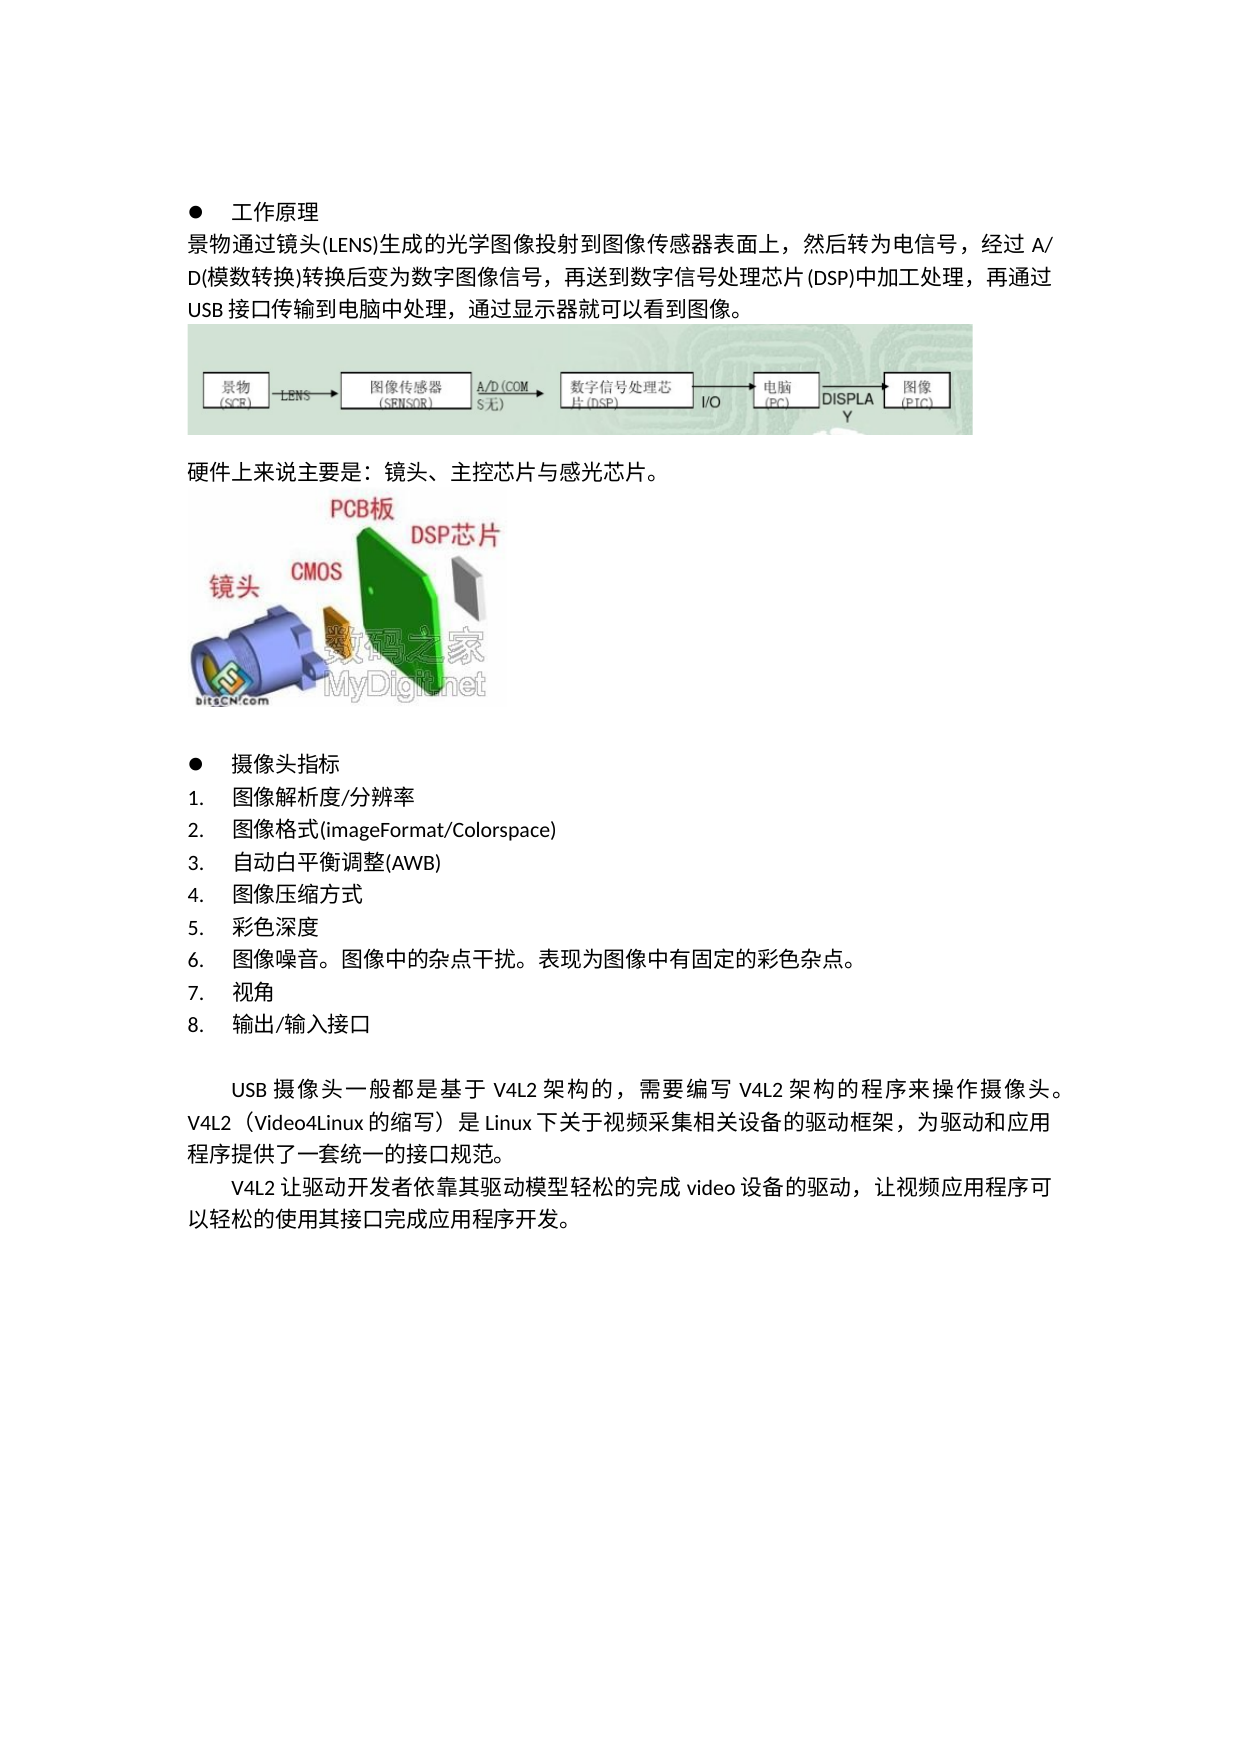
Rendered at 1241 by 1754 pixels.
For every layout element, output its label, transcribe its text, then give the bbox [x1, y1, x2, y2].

list 视角 [187, 974, 1053, 1007]
list 输出/输入接口 [187, 1007, 1053, 1039]
list 图像噪音。图像中的杂点干扰。表现为图像中有固定的彩色杂点。 [187, 942, 1053, 974]
list 图像压缩方式 [187, 877, 1053, 909]
list 图像格式(imageFormat/Colorspace) [187, 812, 1053, 844]
text V4L2让驱动开发者依靠其驱动模型轻松的完成video设备的驱动，让视频应用程序可以轻松的使用其接口完成应用程序开发。 [187, 1169, 1053, 1234]
list 自动白平衡调整(AWB) [187, 844, 1053, 877]
list 摄像头指标 [187, 747, 1053, 779]
picture [187, 487, 508, 707]
text USB摄像头一般都是基于V4L2架构的，需要编写V4L2架构的程序来操作摄像头。V4L2（Video4Linux的缩写）是Linux下关于视频采集相关设备的驱动框架，为驱动和应用程序提供了一套统一的接口规范。 [187, 1072, 1053, 1169]
text 景物通过镜头(LENS)生成的光学图像投射到图像传感器表面上，然后转为电信号，经过A/D(模数转换)转换后变为数字图像信号，再送到数字信号处理芯片(DSP)中加工处理，再通过USB接口传输到电脑中处理，通过显示器就可以看到图像。 [187, 227, 1053, 324]
text 硬件上来说主要是：镜头、主控芯片与感光芯片。 [187, 454, 1053, 487]
list 图像解析度/分辨率 [187, 779, 1053, 812]
list 彩色深度 [187, 909, 1053, 942]
list 工作原理 [187, 194, 1053, 227]
picture [187, 324, 973, 435]
